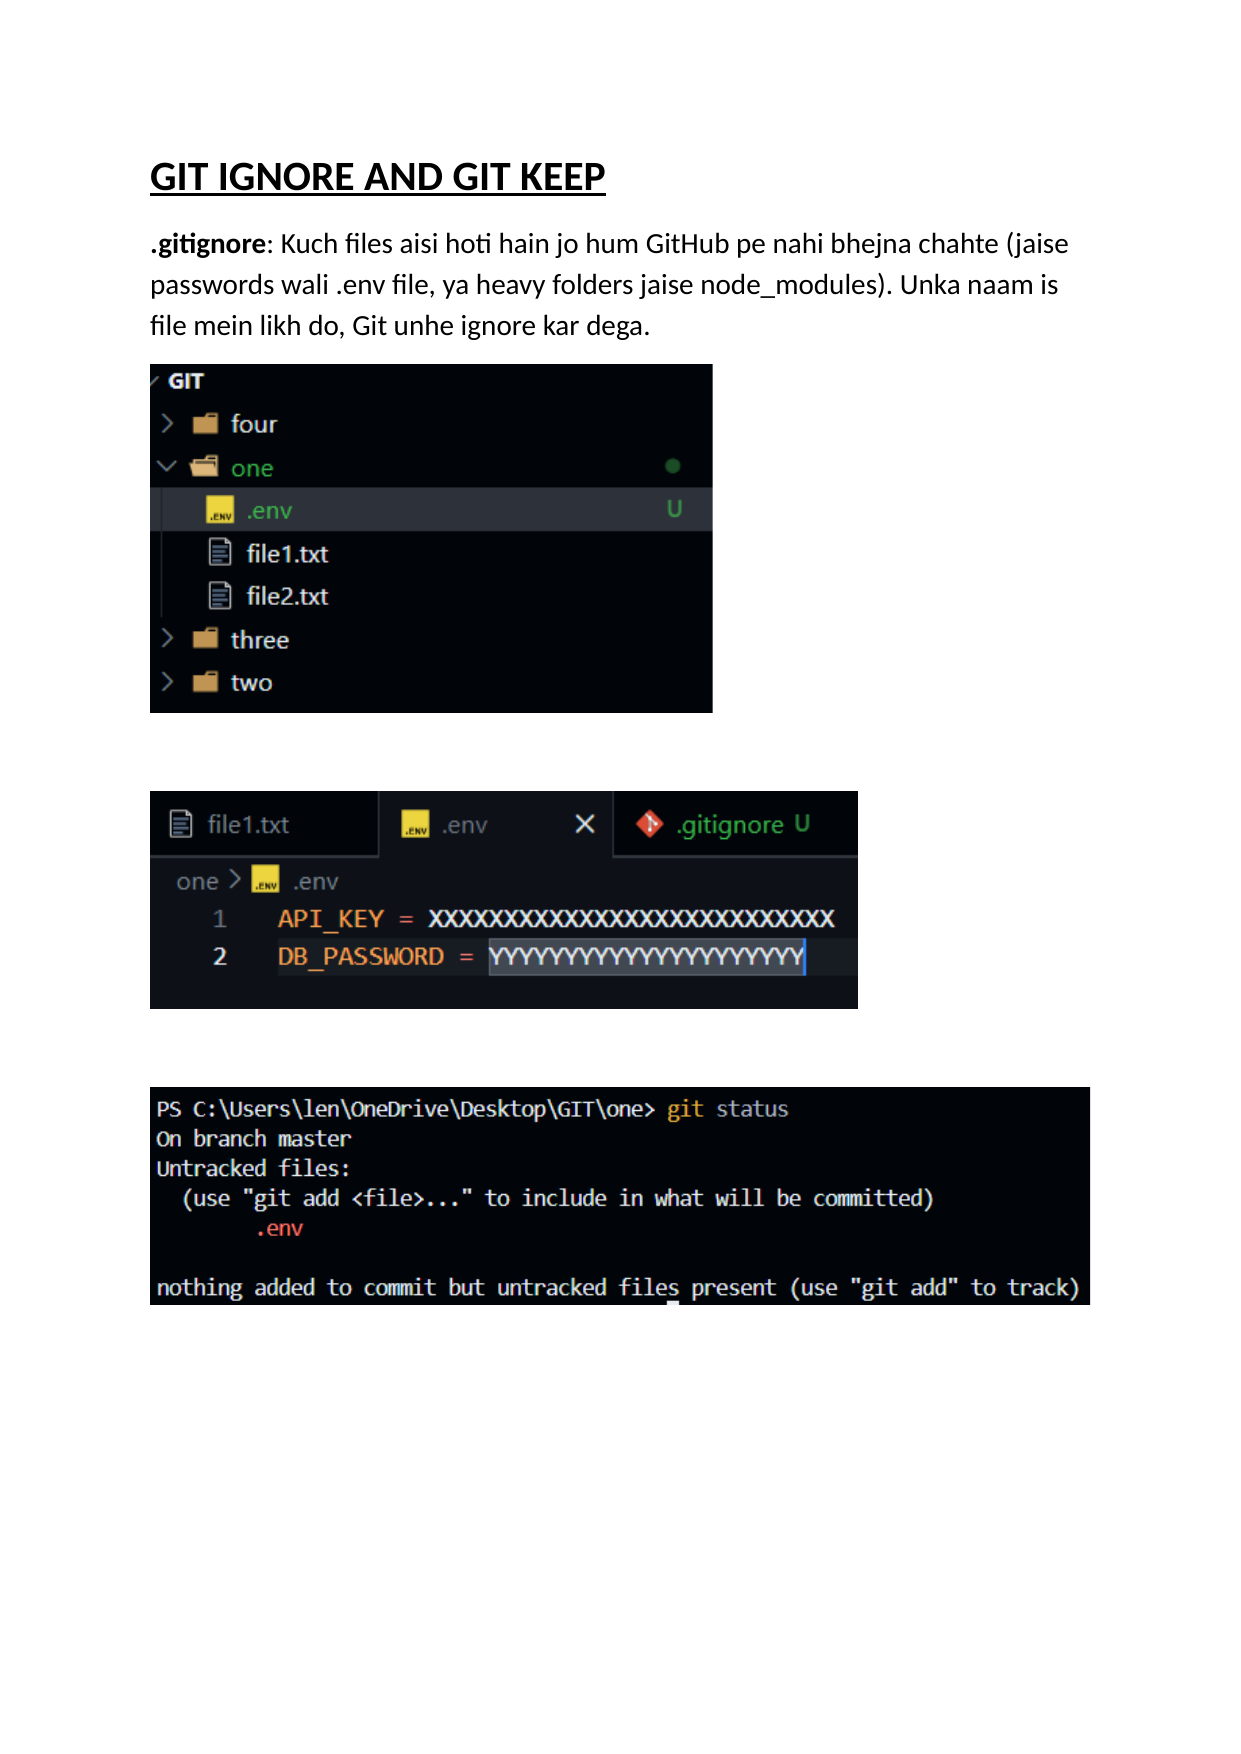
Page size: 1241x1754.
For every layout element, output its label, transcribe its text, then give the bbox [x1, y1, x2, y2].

picture [150, 1087, 1091, 1305]
text .gitignore: Kuch files aisi hoti hain jo hum GitHub pe nahi bhejna chahte (jaise passwords wali .env file, ya heavy folders jaise node_modules). Unka naam is file mein likh do, Git unhe ignore kar dega. [150, 225, 1090, 343]
text GIT IGNORE AND GIT KEEP [150, 150, 1090, 201]
picture [150, 791, 858, 1009]
picture [150, 364, 713, 713]
